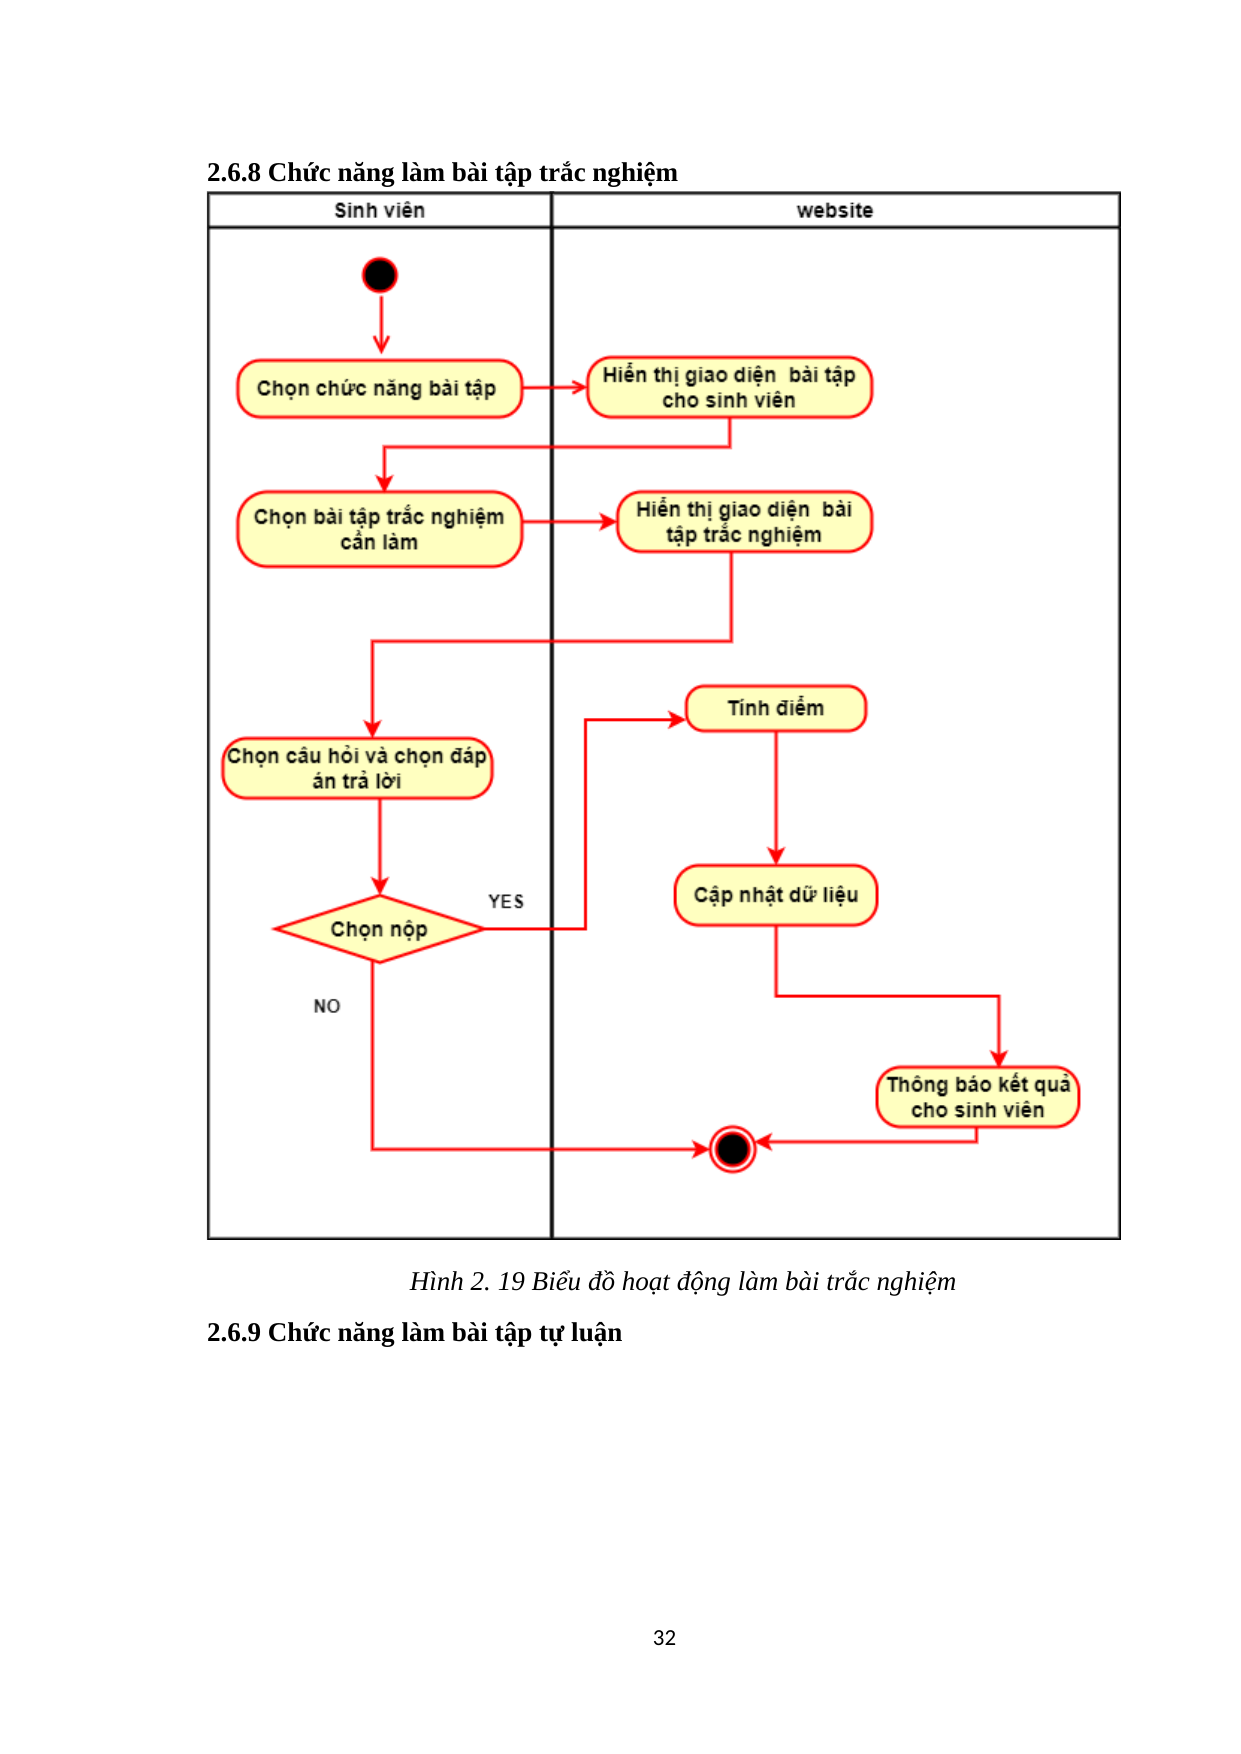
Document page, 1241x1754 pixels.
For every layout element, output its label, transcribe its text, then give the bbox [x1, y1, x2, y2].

subtitle 2.6.8 Chức năng làm bài tập trắc nghiệm [207, 156, 1122, 187]
text Hình 2. 19 Biểu đồ hoạt động làm bài trắc nghiệm [244, 1265, 1122, 1296]
subtitle 2.6.9 Chức năng làm bài tập tự luận [207, 1316, 1122, 1347]
picture [206, 191, 1121, 1240]
